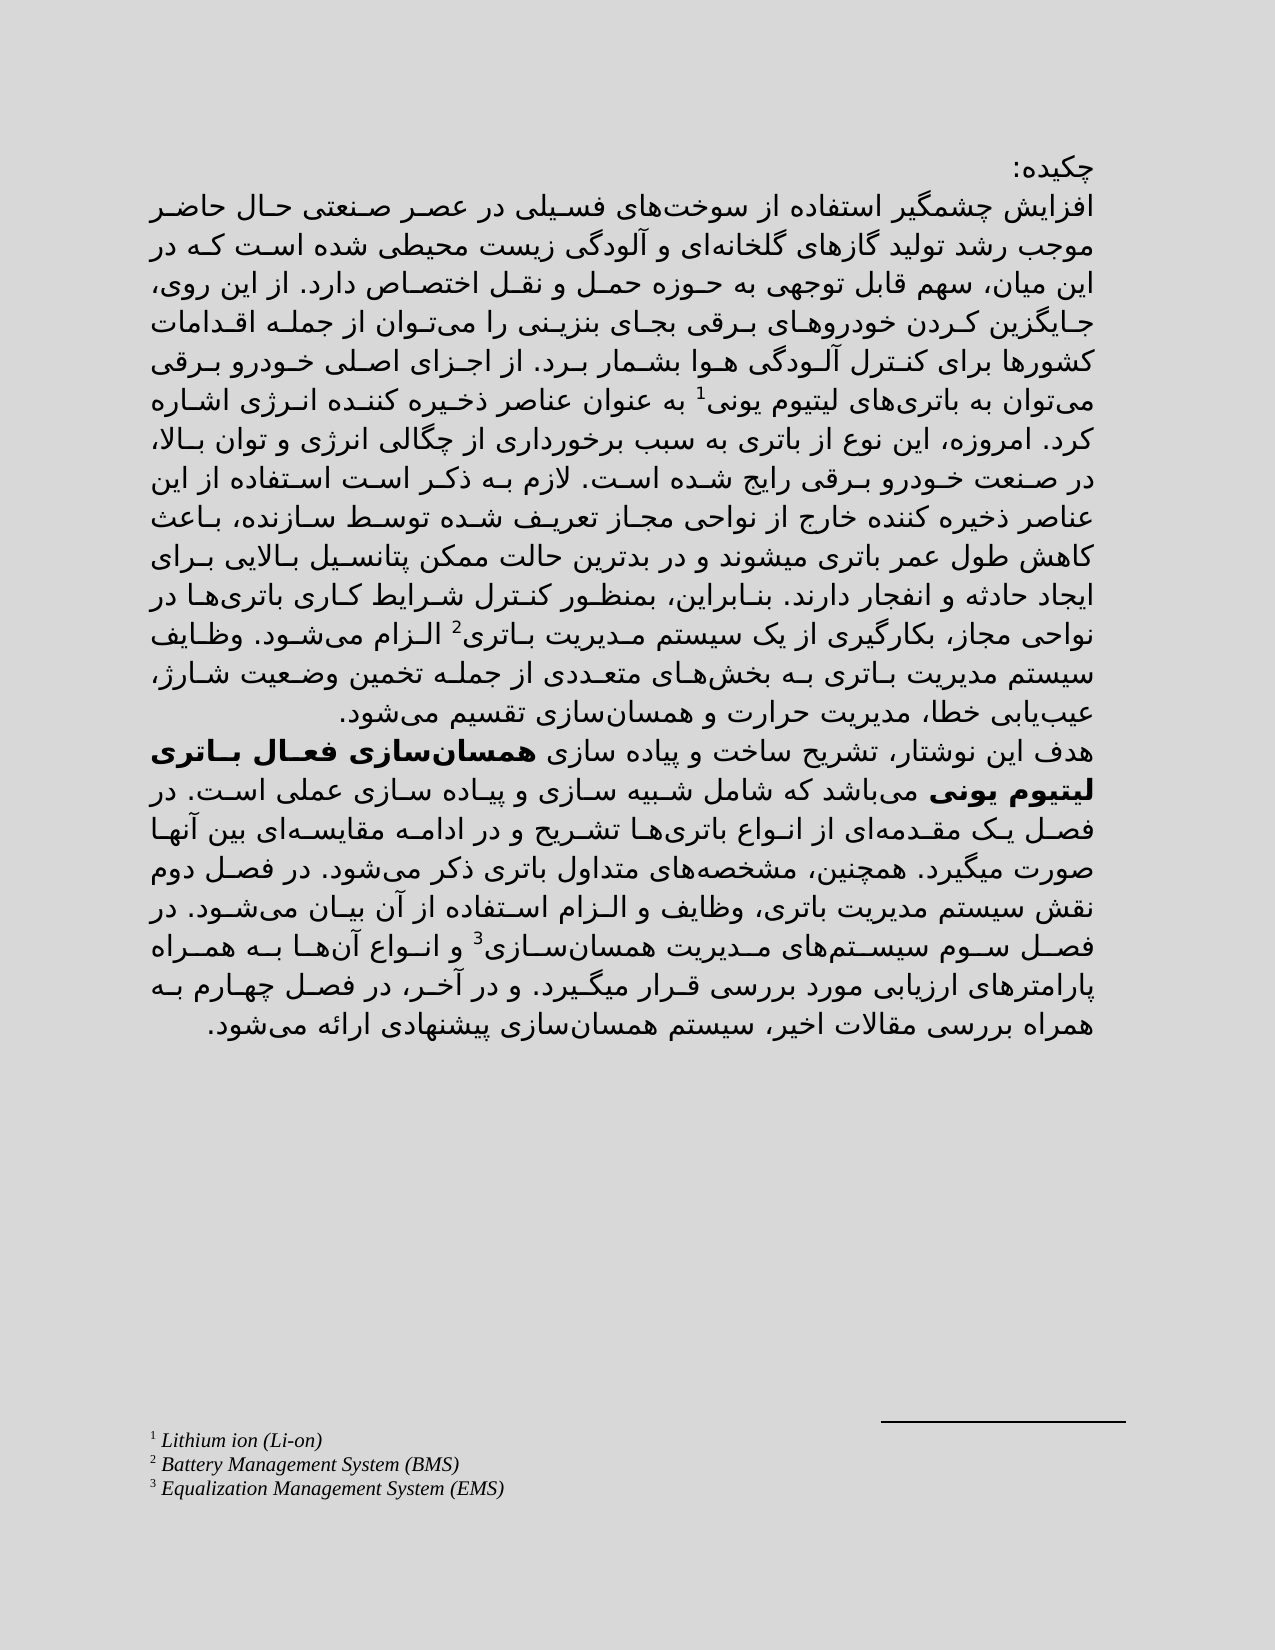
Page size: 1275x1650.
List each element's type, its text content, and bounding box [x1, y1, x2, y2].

text افزایش چشمگیر استفاده از سوخت‌های فسیلی در عصر صنعتی حال حاضر موجب رشد تولید گازهای گلخانه‌ای و آلودگی زیست محیطی شده است که در این میان، سهم قابل توجهی به حوزه حمل و نقل اختصاص دارد. از این روی، جایگزین کردن خودروهای برقی بجای بنزینی را می‌توان از جمله اقدامات کشورها برای کنترل آلودگی هوا بشمار برد. از اجزای اصلی خودرو برقی می‌توان به باتری‌های لیتیوم یونی به عنوان عناصر ذخیره کننده انرژی اشاره کرد. امروزه، این نوع از باتری به سبب برخورداری از چگالی انرژی و توان بالا، در صنعت خودرو برقی رایج شده است. لازم به ذکر است استفاده از این عناصر ذخیره کننده خارج از نواحی مجاز تعریف شده توسط سازنده، باعث کاهش طول عمر باتری میشوند و در بدترین حالت ممکن پتانسیل بالایی برای ایجاد حادثه و انفجار دارند. بنابراین، بمنظور کنترل شرایط کاری باتری‌ها در نواحی مجاز، بکارگیری از یک سیستم مدیریت باتری الزام می‌شود. وظایف سیستم مدیریت باتری به بخش‌های متعددی از جمله تخمین وضعیت شارژ، عیب‌یابی خطا، مدیریت حرارت و همسان‌سازی تقسیم می‌شود. [150, 189, 1095, 729]
text چکیده: [150, 150, 1095, 184]
text هدف این نوشتار، تشریح ساخت و پیاده سازی همسان‌سازی فعال باتری لیتیوم یونی می‌باشد که شامل شبیه سازی و پیاده سازی عملی است. در فصل یک مقدمه‌ای از انواع باتری‌ها تشریح و در ادامه مقایسه‌ای بین آنها صورت میگیرد. همچنین، مشخصه‌های متداول باتری ذکر می‌شود. در فصل دوم نقش سیستم مدیریت باتری، وظایف و الزام استفاده از آن بیان می‌شود. در فصل سوم سیستم‌های مدیریت همسان‌سازی و انواع آن‌ها به همراه پارامتر‌های ارزیابی مورد بررسی قرار میگیرد. و در آخر، در فصل چهارم به همراه بررسی مقالات اخیر، سیستم همسان‌سازی پیشنهادی ارائه می‌شود. [150, 734, 1095, 1041]
